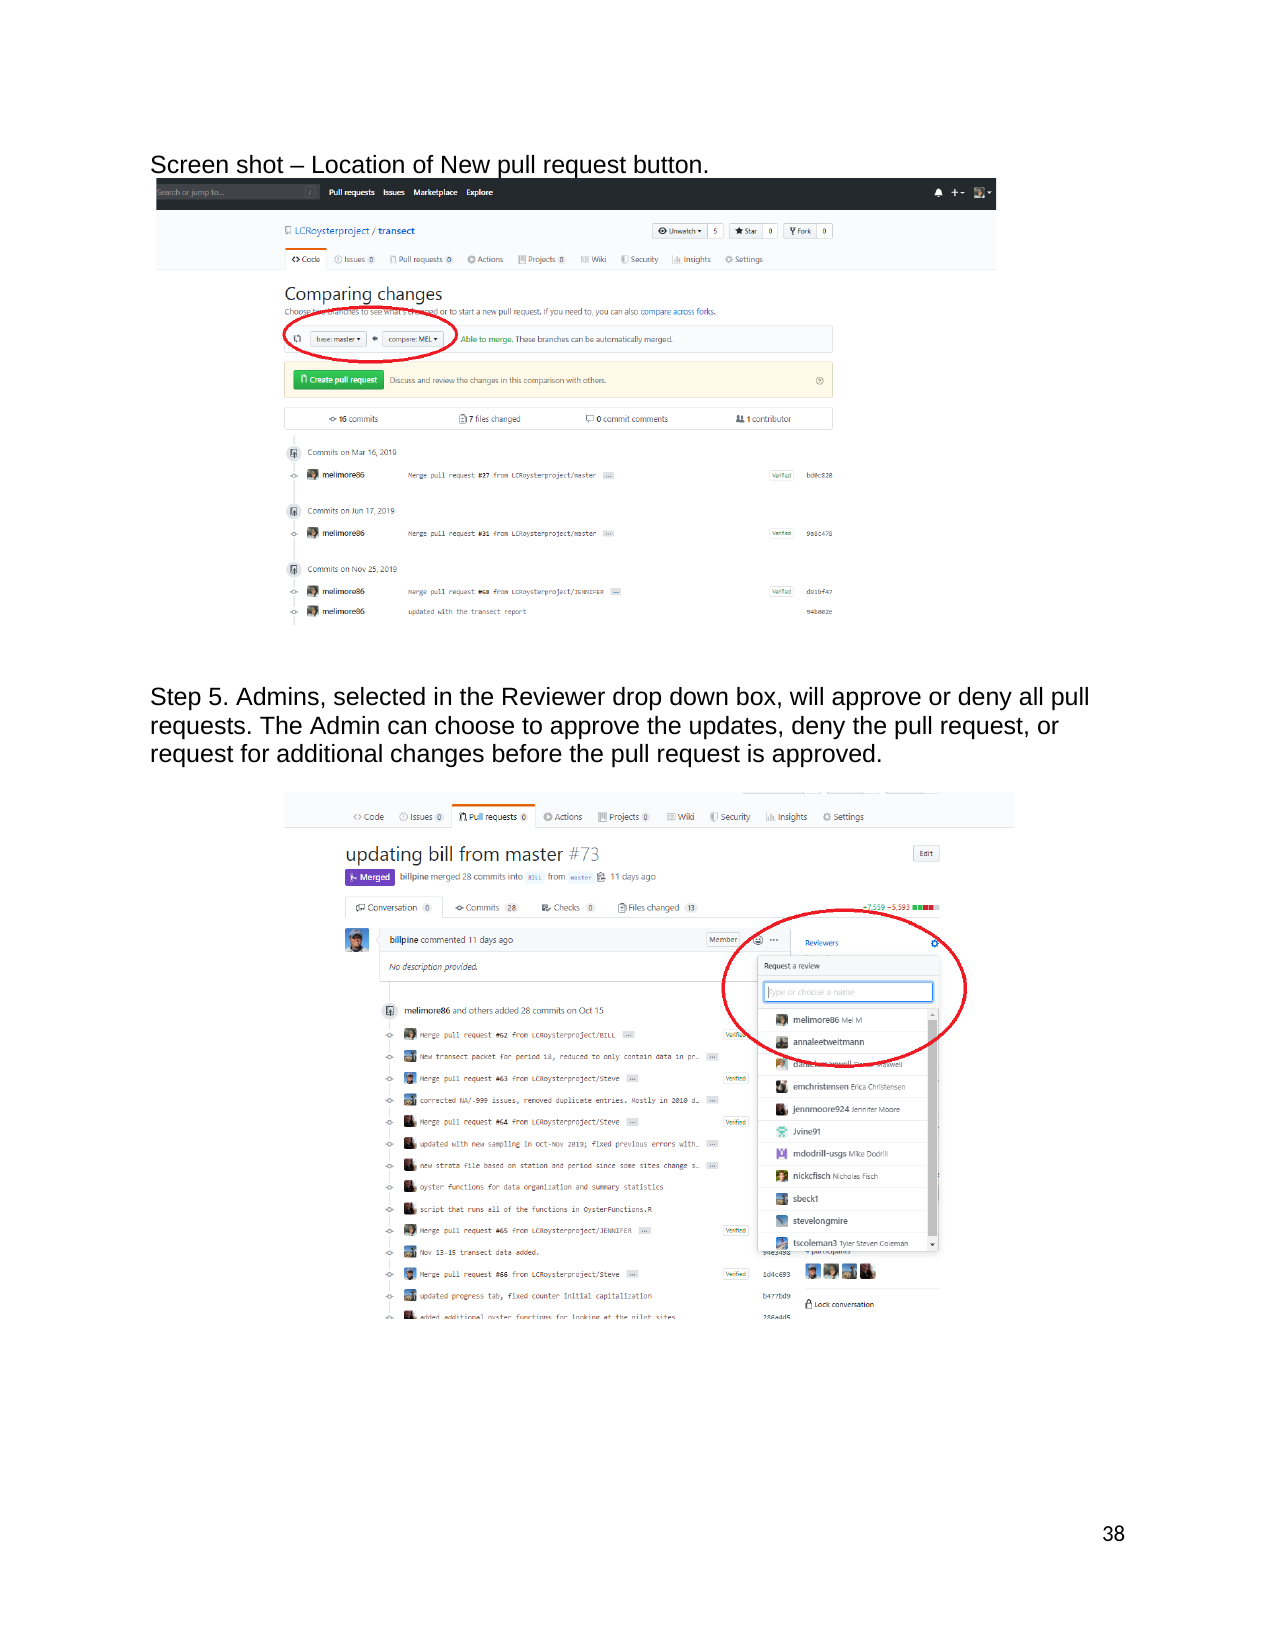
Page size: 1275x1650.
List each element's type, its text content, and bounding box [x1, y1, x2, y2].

picture [284, 792, 1014, 1319]
picture [156, 178, 997, 625]
text Step 5. Admins, selected in the Reviewer drop down box, will approve or deny all pull requests. The Admin can choose to approve the updates, deny the pull request, or request for additional changes before the pull request is approved. [150, 682, 1125, 768]
text Screen shot – Location of New pull request button. [150, 150, 1125, 179]
